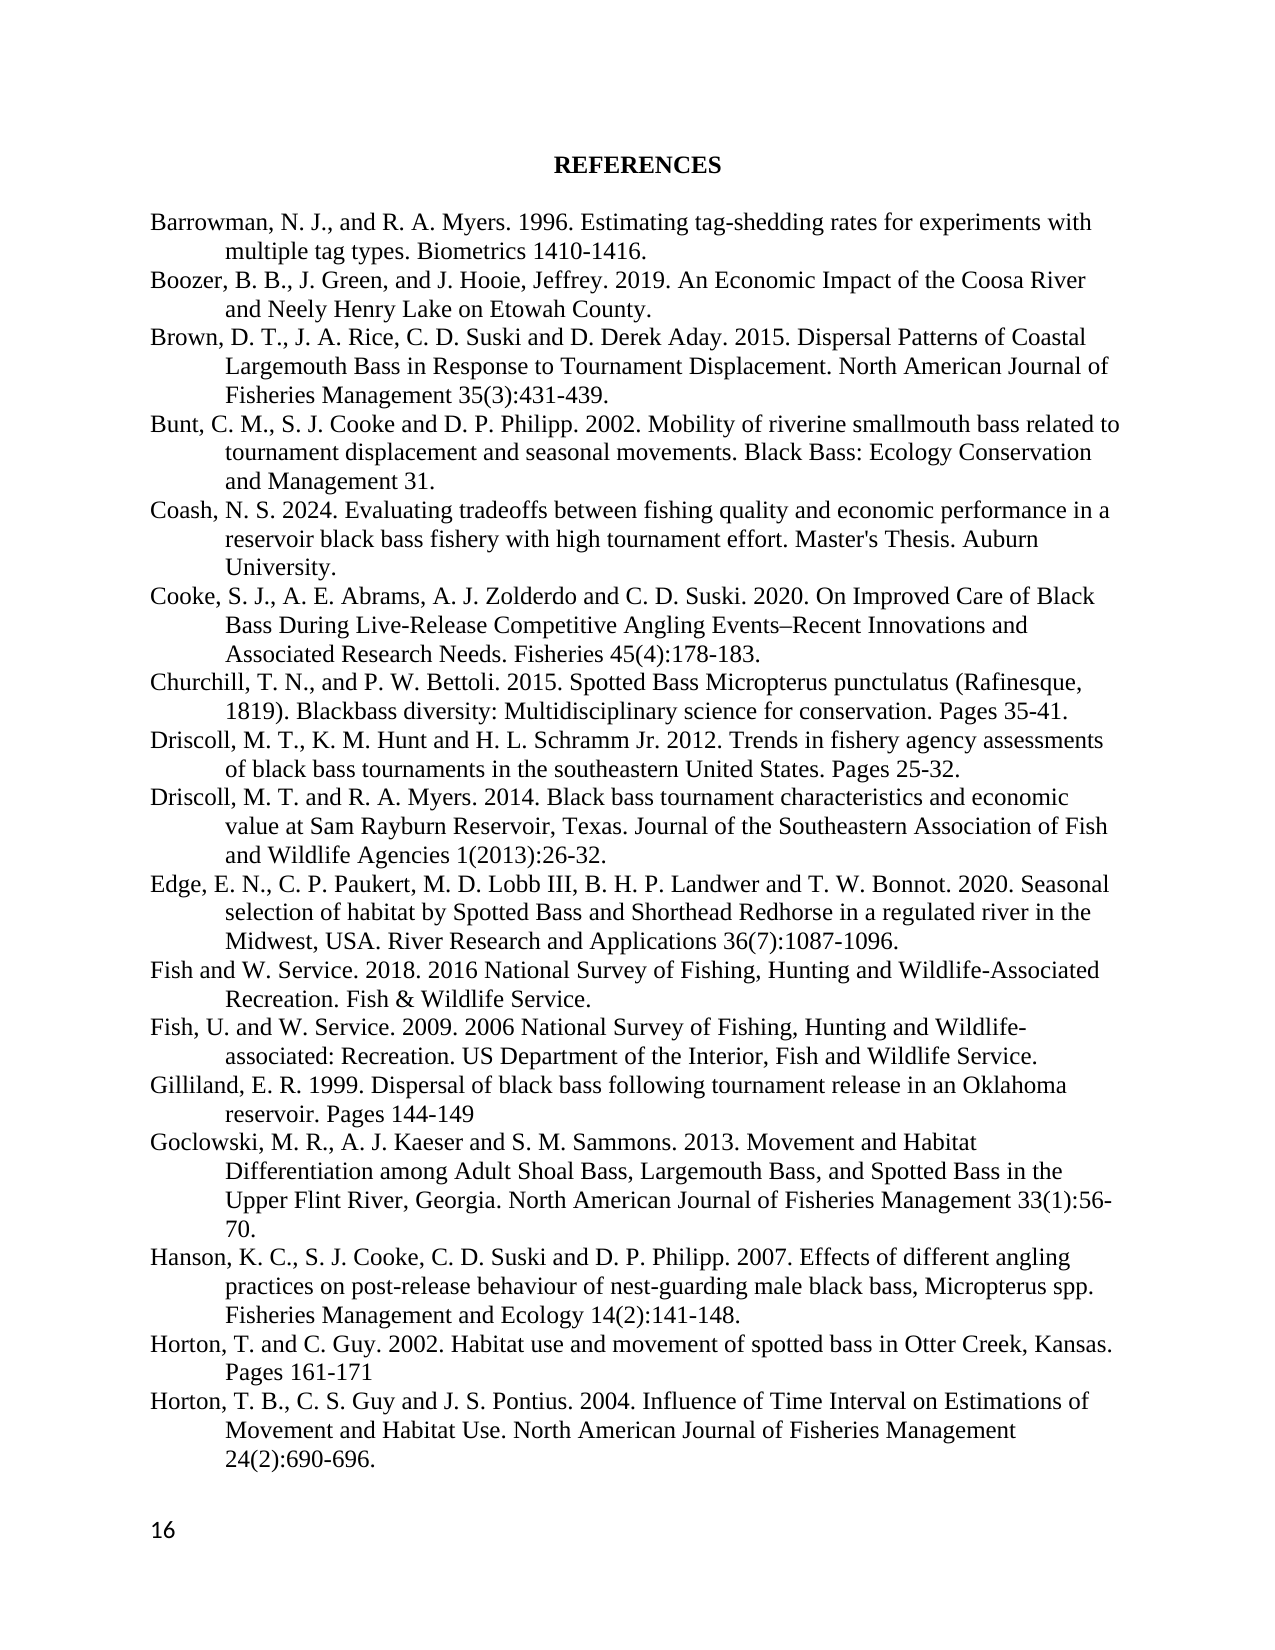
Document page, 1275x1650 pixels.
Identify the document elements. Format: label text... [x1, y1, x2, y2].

text Fish, U. and W. Service. 2009. 2006 National Survey of Fishing, Hunting and Wildlife-associated: Recreation. US Department of the Interior, Fish and Wildlife Service. [150, 1012, 1125, 1070]
text Barrowman, N. J., and R. A. Myers. 1996. Estimating tag-shedding rates for experiments with [150, 207, 1125, 236]
text Driscoll, M. T. and R. A. Myers. 2014. Black bass tournament characteristics and economic value at Sam Rayburn Reservoir, Texas. Journal of the Southeastern Association of Fish and Wildlife Agencies 1(2013):26-32. [150, 782, 1125, 869]
text Brown, D. T., J. A. Rice, C. D. Suski and D. Derek Aday. 2015. Dispersal Patterns of Coastal Largemouth Bass in Response to Tournament Displacement. North American Journal of Fisheries Management 35(3):431-439. [150, 322, 1125, 409]
text Boozer, B. B., J. Green, and J. Hooie, Jeffrey. 2019. An Economic Impact of the Coosa River [150, 265, 1125, 294]
text Gilliland, E. R. 1999. Dispersal of black bass following tournament release in an Oklahoma reservoir. Pages 144-149 [150, 1070, 1125, 1127]
text multiple tag types. Biometrics 1410-1416. [150, 236, 1125, 265]
text Bunt, C. M., S. J. Cooke and D. P. Philipp. 2002. Mobility of riverine smallmouth bass related to tournament displacement and seasonal movements. Black Bass: Ecology Conservation and Management 31. [150, 409, 1125, 495]
text Hanson, K. C., S. J. Cooke, C. D. Suski and D. P. Philipp. 2007. Effects of different angling practices on post-release behaviour of nest-guarding male black bass, Micropterus spp. Fisheries Management and Ecology 14(2):141-148. [150, 1242, 1125, 1329]
text REFERENCES [150, 150, 1125, 179]
text Churchill, T. N., and P. W. Bettoli. 2015. Spotted Bass Micropterus punctulatus (Rafinesque, 1819). Blackbass diversity: Multidisciplinary science for conservation. Pages 35-41. [150, 667, 1125, 725]
text Coash, N. S. 2024. Evaluating tradeoffs between fishing quality and economic performance in a reservoir black bass fishery with high tournament effort. Master's Thesis. Auburn University. [150, 495, 1125, 581]
text Fish and W. Service. 2018. 2016 National Survey of Fishing, Hunting and Wildlife-Associated Recreation. Fish & Wildlife Service. [150, 955, 1125, 1012]
text Driscoll, M. T., K. M. Hunt and H. L. Schramm Jr. 2012. Trends in fishery agency assessments of black bass tournaments in the southeastern United States. Pages 25-32. [150, 725, 1125, 782]
text Cooke, S. J., A. E. Abrams, A. J. Zolderdo and C. D. Suski. 2020. On Improved Care of Black Bass During Live‐Release Competitive Angling Events–Recent Innovations and Associated Research Needs. Fisheries 45(4):178-183. [150, 581, 1125, 667]
text and Neely Henry Lake on Etowah County. [150, 294, 1125, 322]
text Horton, T. and C. Guy. 2002. Habitat use and movement of spotted bass in Otter Creek, Kansas. Pages 161-171 [150, 1329, 1125, 1386]
text Edge, E. N., C. P. Paukert, M. D. Lobb III, B. H. P. Landwer and T. W. Bonnot. 2020. Seasonal selection of habitat by Spotted Bass and Shorthead Redhorse in a regulated river in the Midwest, USA. River Research and Applications 36(7):1087-1096. [150, 869, 1125, 955]
text Horton, T. B., C. S. Guy and J. S. Pontius. 2004. Influence of Time Interval on Estimations of Movement and Habitat Use. North American Journal of Fisheries Management 24(2):690-696. [150, 1386, 1125, 1472]
text Goclowski, M. R., A. J. Kaeser and S. M. Sammons. 2013. Movement and Habitat Differentiation among Adult Shoal Bass, Largemouth Bass, and Spotted Bass in the Upper Flint River, Georgia. North American Journal of Fisheries Management 33(1):56-70. [150, 1127, 1125, 1242]
